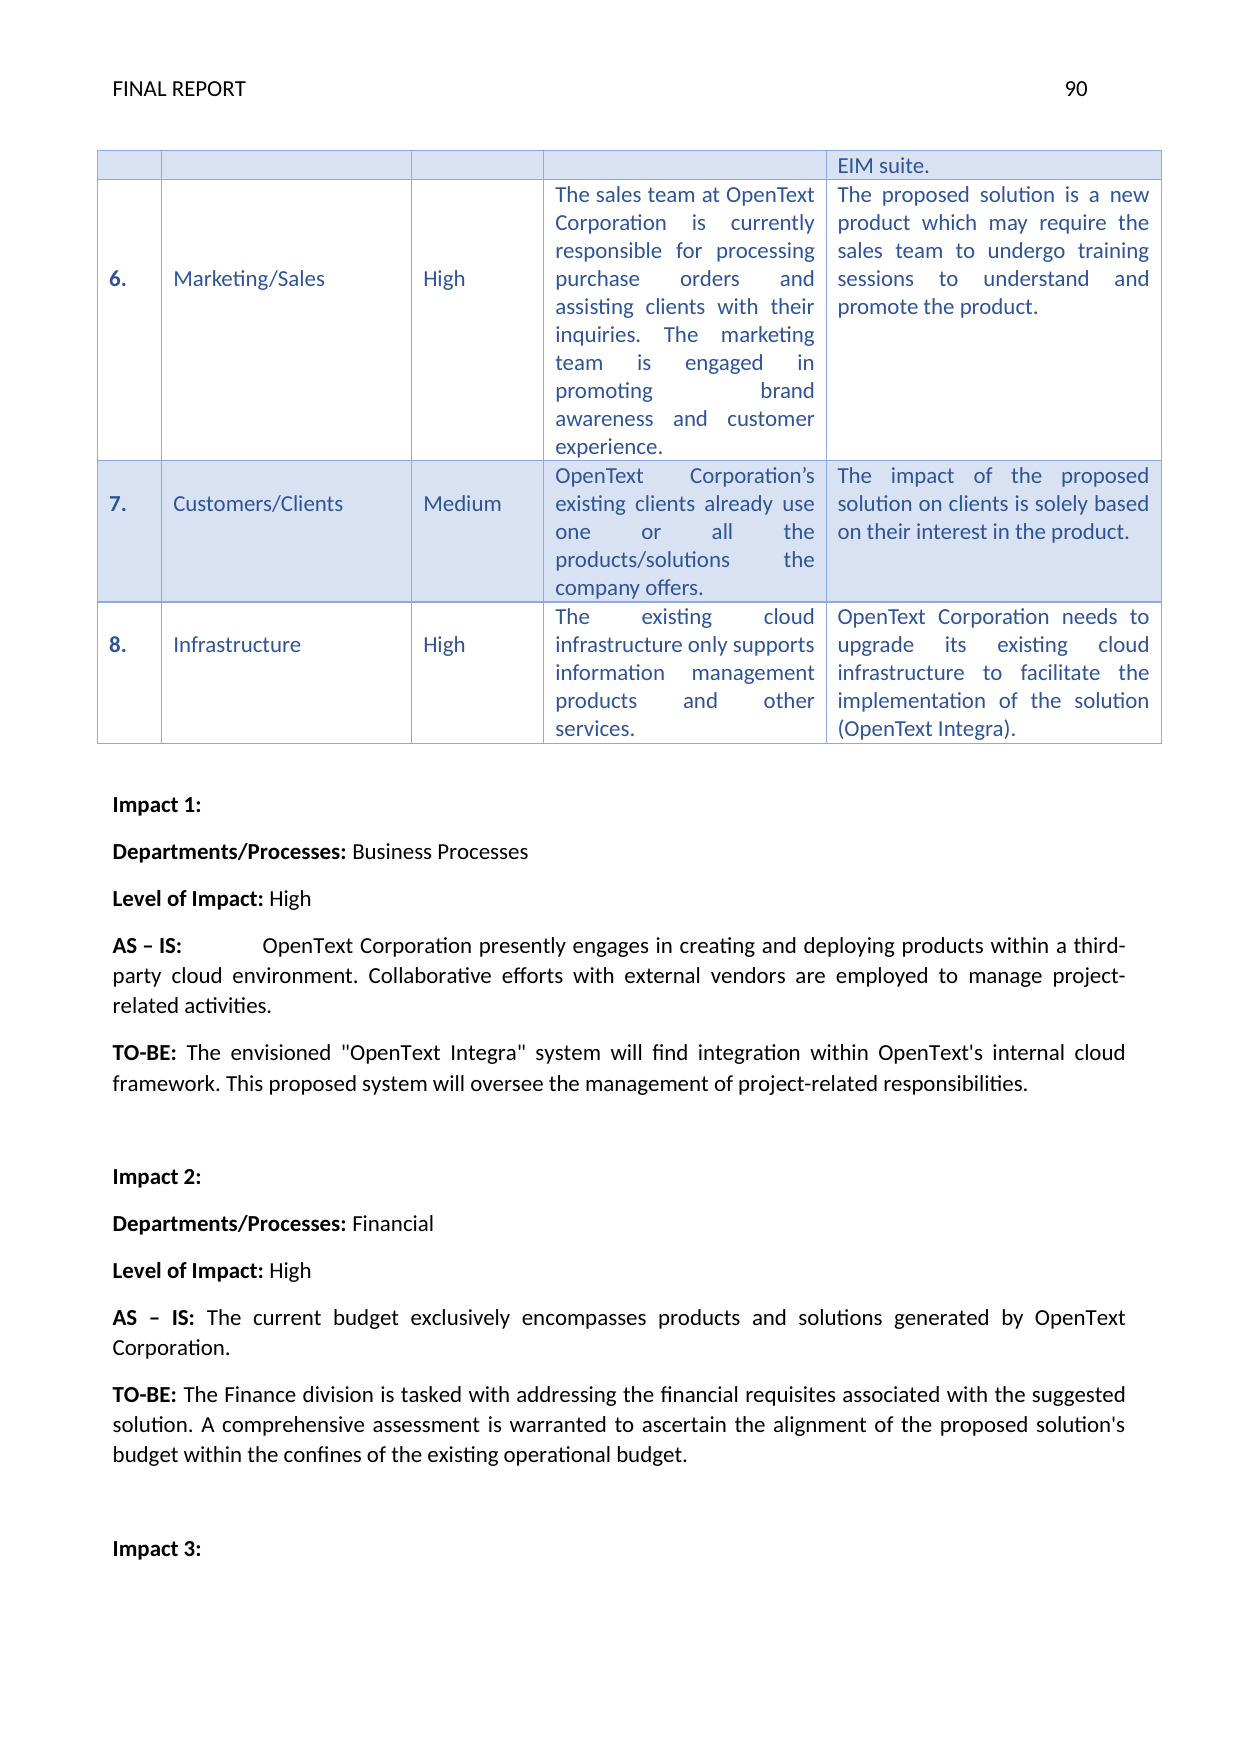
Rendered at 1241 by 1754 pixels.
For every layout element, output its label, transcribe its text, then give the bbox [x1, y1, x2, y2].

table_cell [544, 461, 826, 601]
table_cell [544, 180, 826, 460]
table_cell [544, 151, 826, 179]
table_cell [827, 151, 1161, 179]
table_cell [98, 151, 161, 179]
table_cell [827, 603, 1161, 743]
text Level of Impact: High [112, 884, 1128, 912]
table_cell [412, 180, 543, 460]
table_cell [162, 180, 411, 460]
text Impact 1: [112, 791, 1128, 818]
text Departments/Processes: Financial [112, 1209, 1128, 1237]
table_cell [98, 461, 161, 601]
text Impact 3: [112, 1534, 1128, 1562]
text Departments/Processes: Business Processes [112, 837, 1128, 865]
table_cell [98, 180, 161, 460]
text TO-BE: The Finance division is tasked with addressing the financial requisites associated with the suggested solution. A comprehensive assessment is warranted to ascertain the alignment of the proposed solution's budget within the confines of the existing operational budget. [112, 1380, 1128, 1468]
text AS – IS: The current budget exclusively encompasses products and solutions generated by OpenText Corporation. [112, 1303, 1128, 1361]
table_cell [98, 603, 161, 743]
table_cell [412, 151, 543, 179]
text TO-BE: The envisioned "OpenText Integra" system will find integration within OpenText's internal cloud framework. This proposed system will oversee the management of project-related responsibilities. [112, 1038, 1128, 1097]
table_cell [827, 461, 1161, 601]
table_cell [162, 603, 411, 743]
text Level of Impact: High [112, 1256, 1128, 1284]
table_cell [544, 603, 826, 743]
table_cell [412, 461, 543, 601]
text AS – IS: OpenText Corporation presently engages in creating and deploying products within a third-party cloud environment. Collaborative efforts with external vendors are employed to manage project-related activities. [112, 931, 1128, 1019]
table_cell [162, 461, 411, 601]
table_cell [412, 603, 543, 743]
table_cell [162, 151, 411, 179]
text Impact 2: [112, 1162, 1128, 1190]
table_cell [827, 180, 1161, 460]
